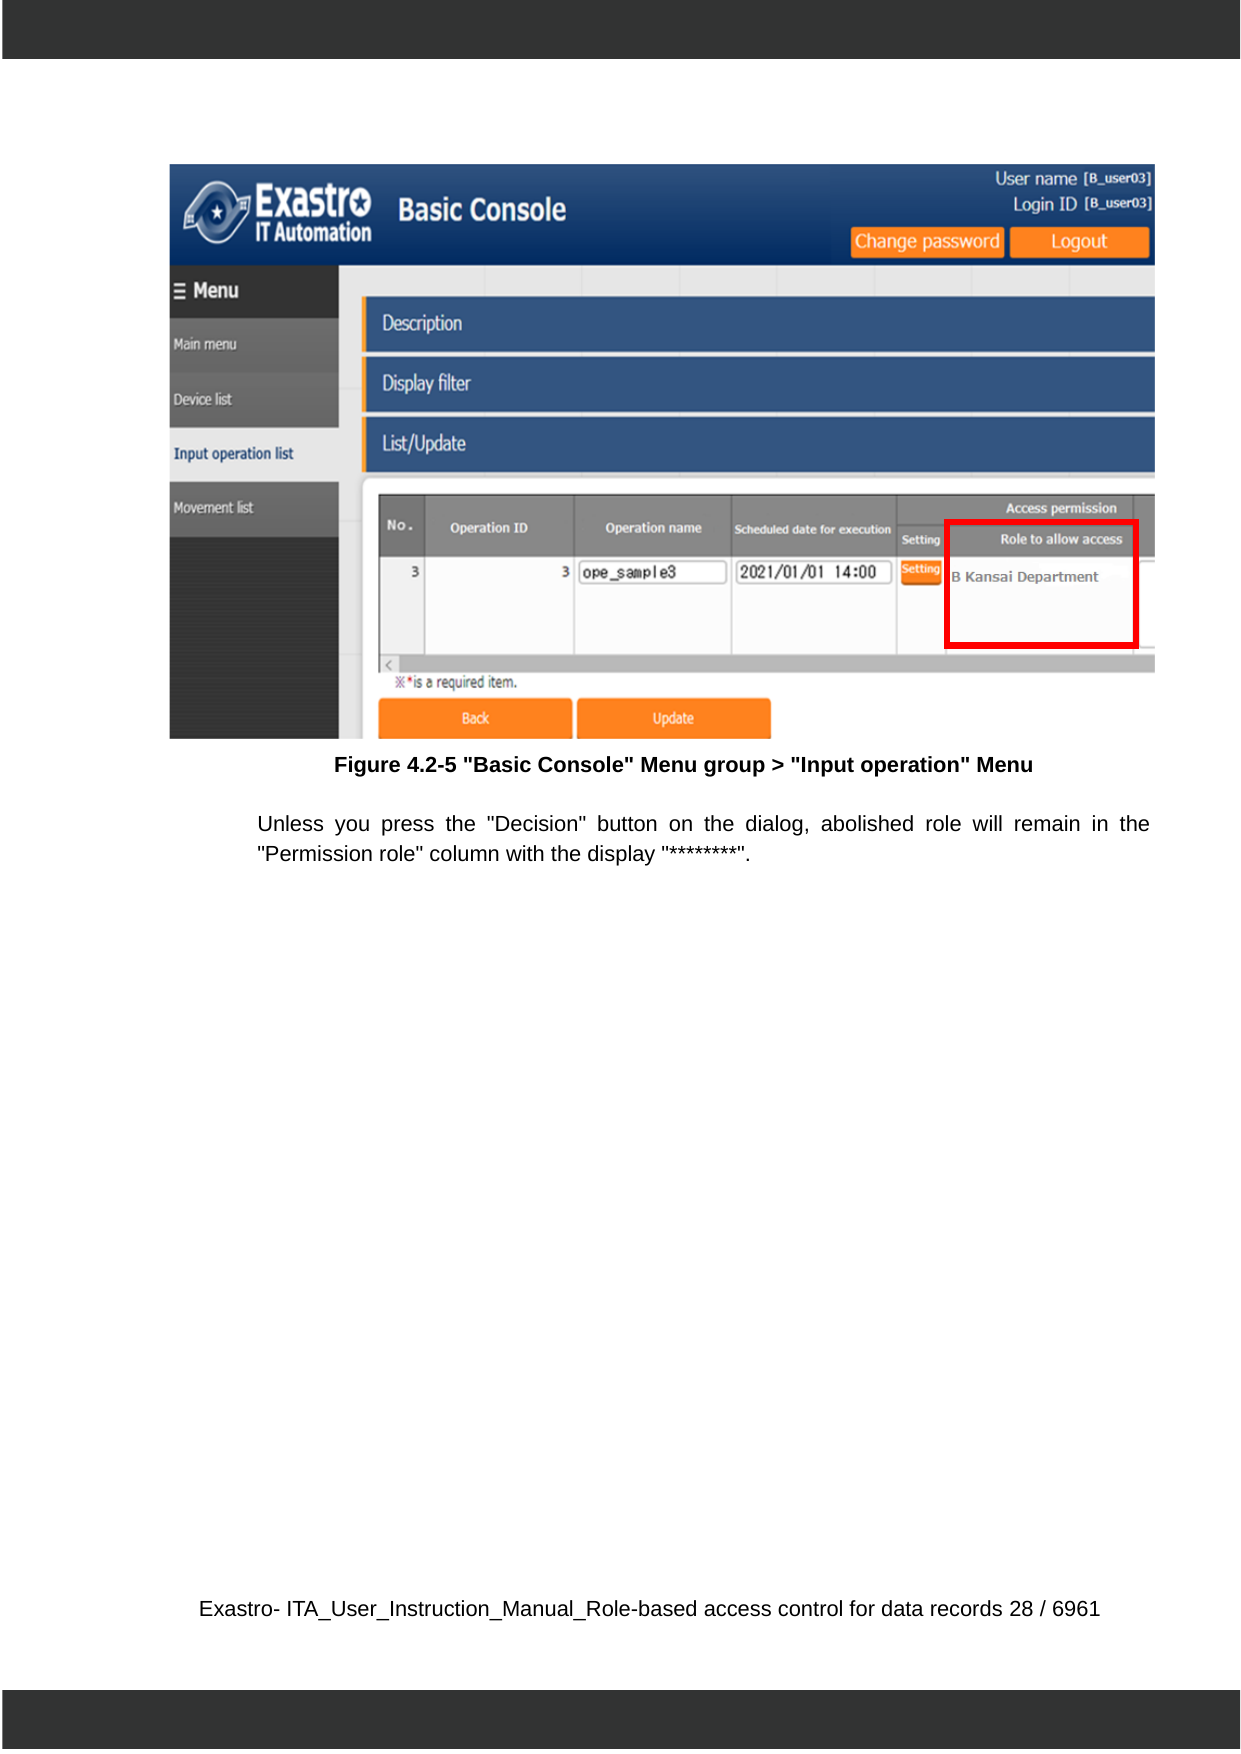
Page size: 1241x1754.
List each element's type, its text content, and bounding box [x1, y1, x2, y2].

list Unless you press the "Decision" button on the dialog, abolished role will remain in the "Permission role" column with the display "********". [257, 809, 1152, 869]
list Figure 4.2-5 "Basic Console" Menu group > "Input operation" Menu [257, 749, 1152, 779]
picture [2, 0, 1241, 59]
picture [2, 1690, 1241, 1749]
picture [169, 164, 1156, 739]
